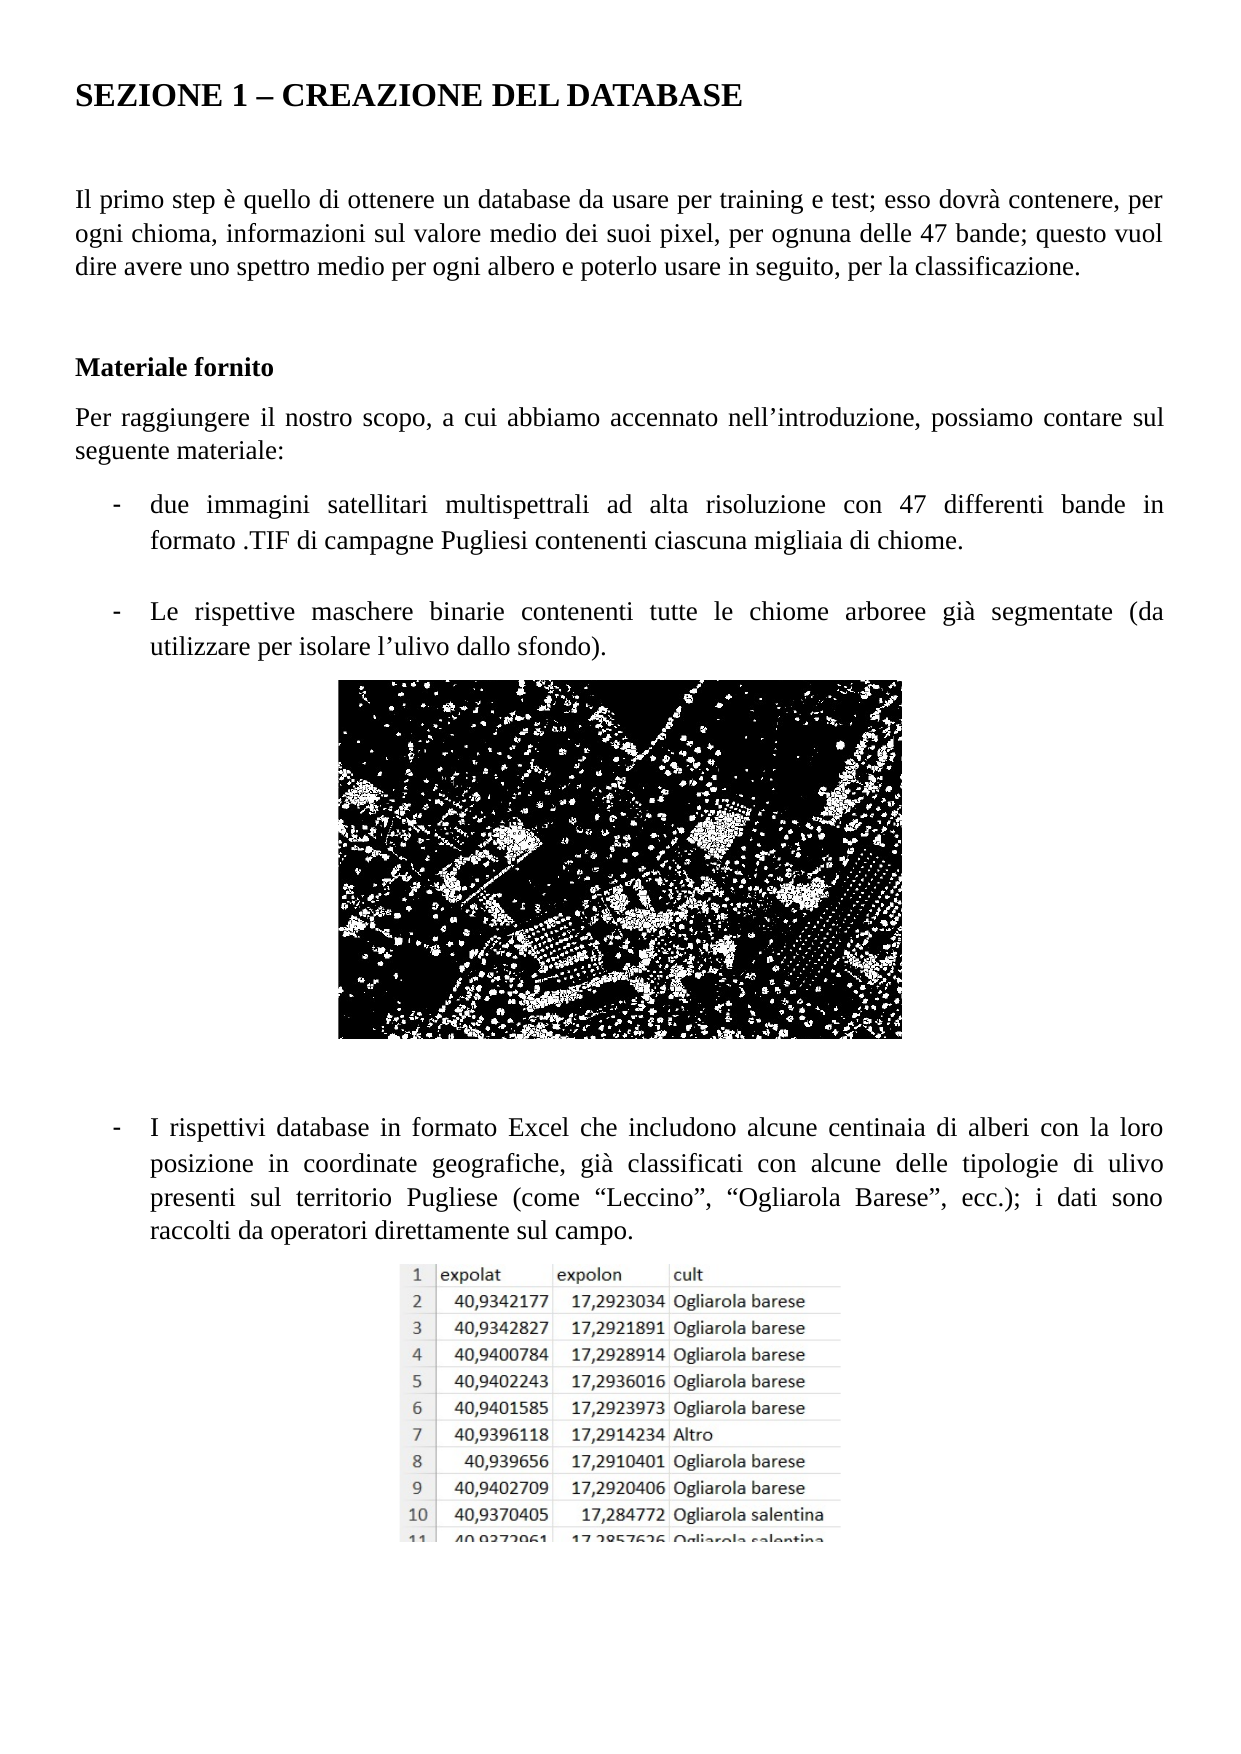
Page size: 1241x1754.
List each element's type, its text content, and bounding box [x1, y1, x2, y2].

list Le rispettive maschere binarie contenenti tutte le chiome arboree già segmentate (da utilizzare per isolare l’ulivo dallo sfondo). [112, 591, 1165, 661]
picture [399, 1264, 841, 1542]
text SEZIONE 1 – CREAZIONE DEL DATABASE [75, 75, 1165, 113]
text Il primo step è quello di ottenere un database da usare per training e test; esso dovrà contenere, per ogni chioma, informazioni sul valore medio dei suoi pixel, per ognuna delle 47 bande; questo vuol dire avere uno spettro medio per ogni albero e poterlo usare in seguito, per la classificazione. [75, 183, 1165, 281]
picture [338, 680, 902, 1039]
text Per raggiungere il nostro scopo, a cui abbiamo accennato nell’introduzione, possiamo contare sul seguente materiale: [75, 401, 1165, 466]
text Materiale fornito [75, 351, 1165, 382]
list due immagini satellitari multispettrali ad alta risoluzione con 47 differenti bande in formato .TIF di campagne Pugliesi contenenti ciascuna migliaia di chiome. [112, 485, 1165, 555]
list I rispettivi database in formato Excel che includono alcune centinaia di alberi con la loro posizione in coordinate geografiche, già classificati con alcune delle tipologie di ulivo presenti sul territorio Pugliese (come “Leccino”, “Ogliarola Barese”, ecc.); i dati sono raccolti da operatori direttamente sul campo. [112, 1108, 1165, 1245]
